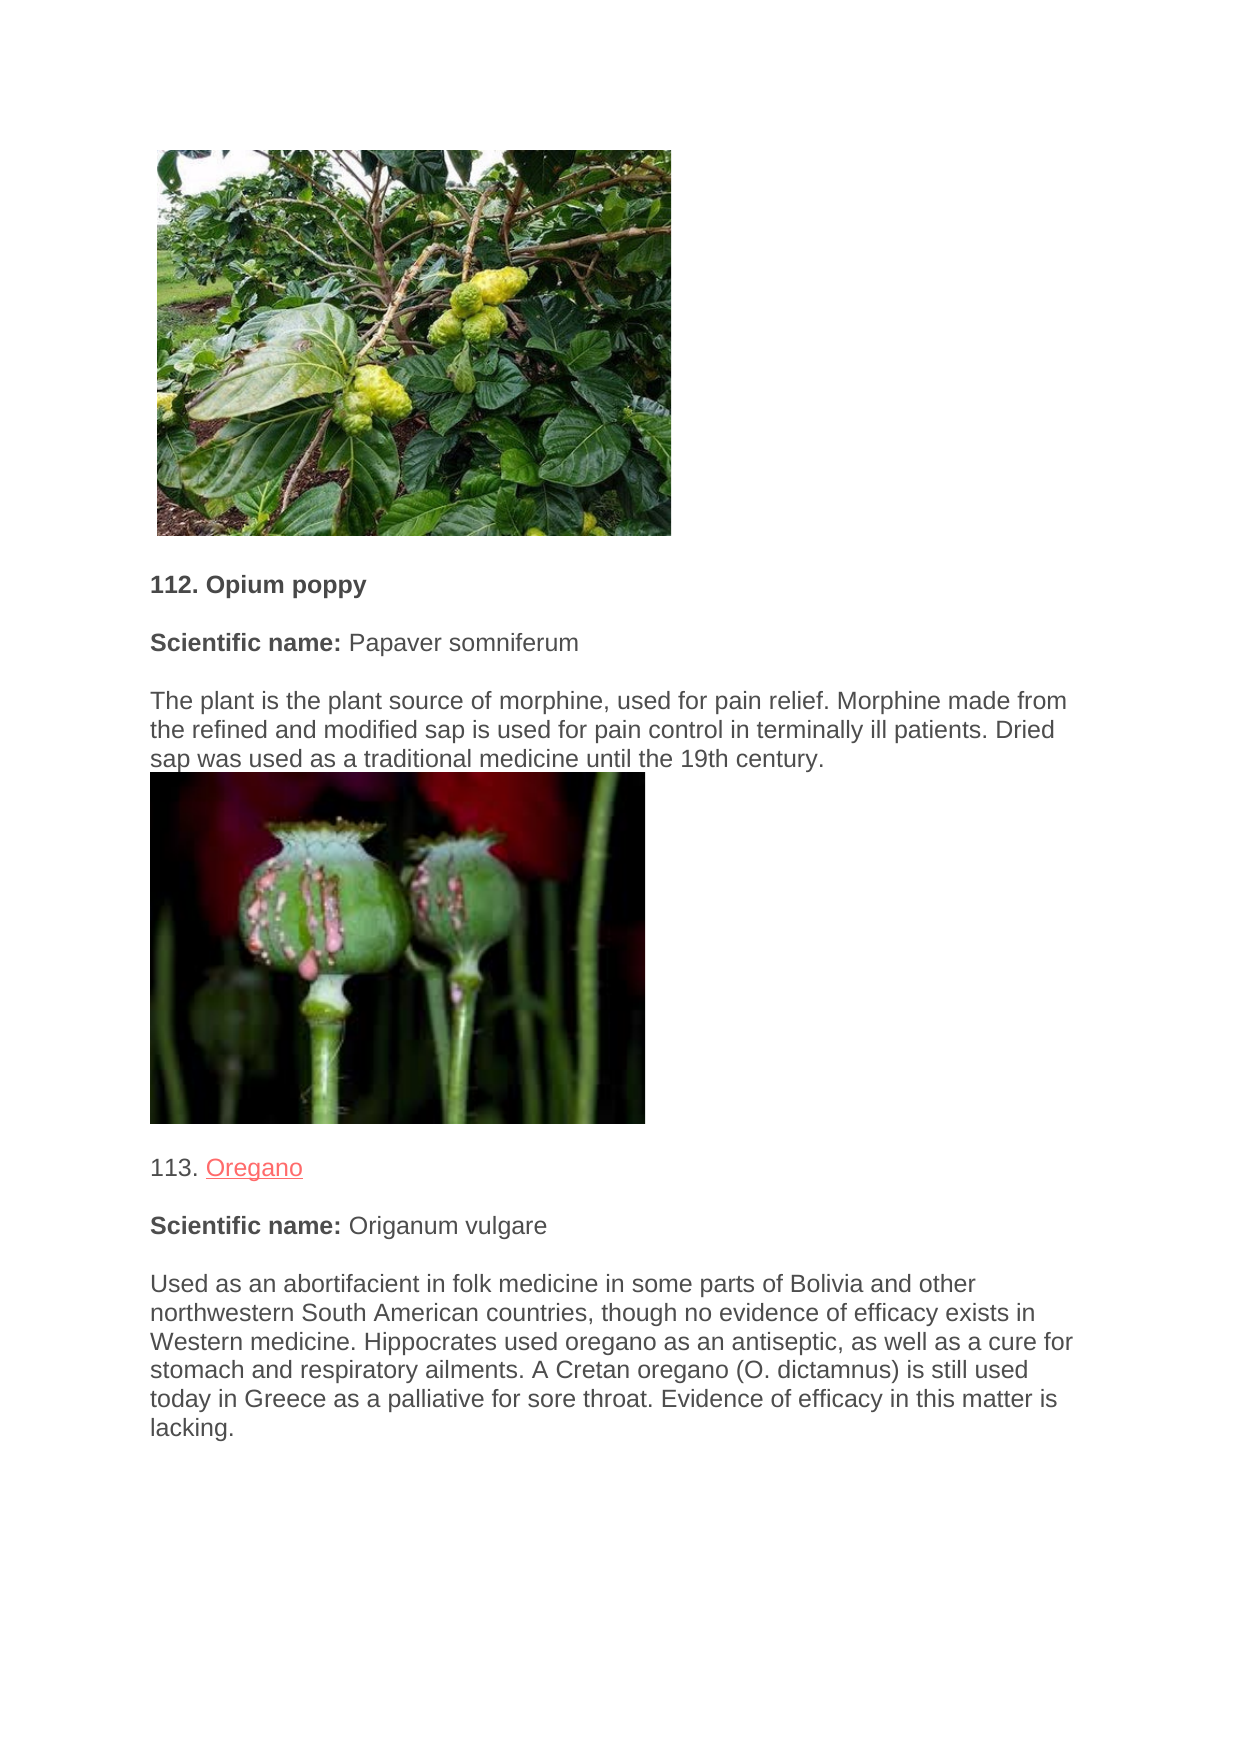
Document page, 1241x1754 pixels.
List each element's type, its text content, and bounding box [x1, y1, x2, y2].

picture [157, 150, 672, 536]
text Scientific name: Papaver somniferum [150, 628, 1090, 657]
text Used as an abortifacient in folk medicine in some parts of Bolivia and other northwestern South American countries, though no evidence of efficacy exists in Western medicine. Hippocrates used oregano as an antiseptic, as well as a cure for stomach and respiratory ailments. A Cretan oregano (O. dictamnus) is still used today in Greece as a palliative for sore throat. Evidence of efficacy in this matter is lacking. [150, 1269, 1090, 1442]
picture [150, 772, 646, 1124]
text 112. Opium poppy [150, 570, 1090, 599]
text Scientific name: Origanum vulgare [150, 1211, 1090, 1240]
text 113. Oregano [150, 1153, 1090, 1182]
